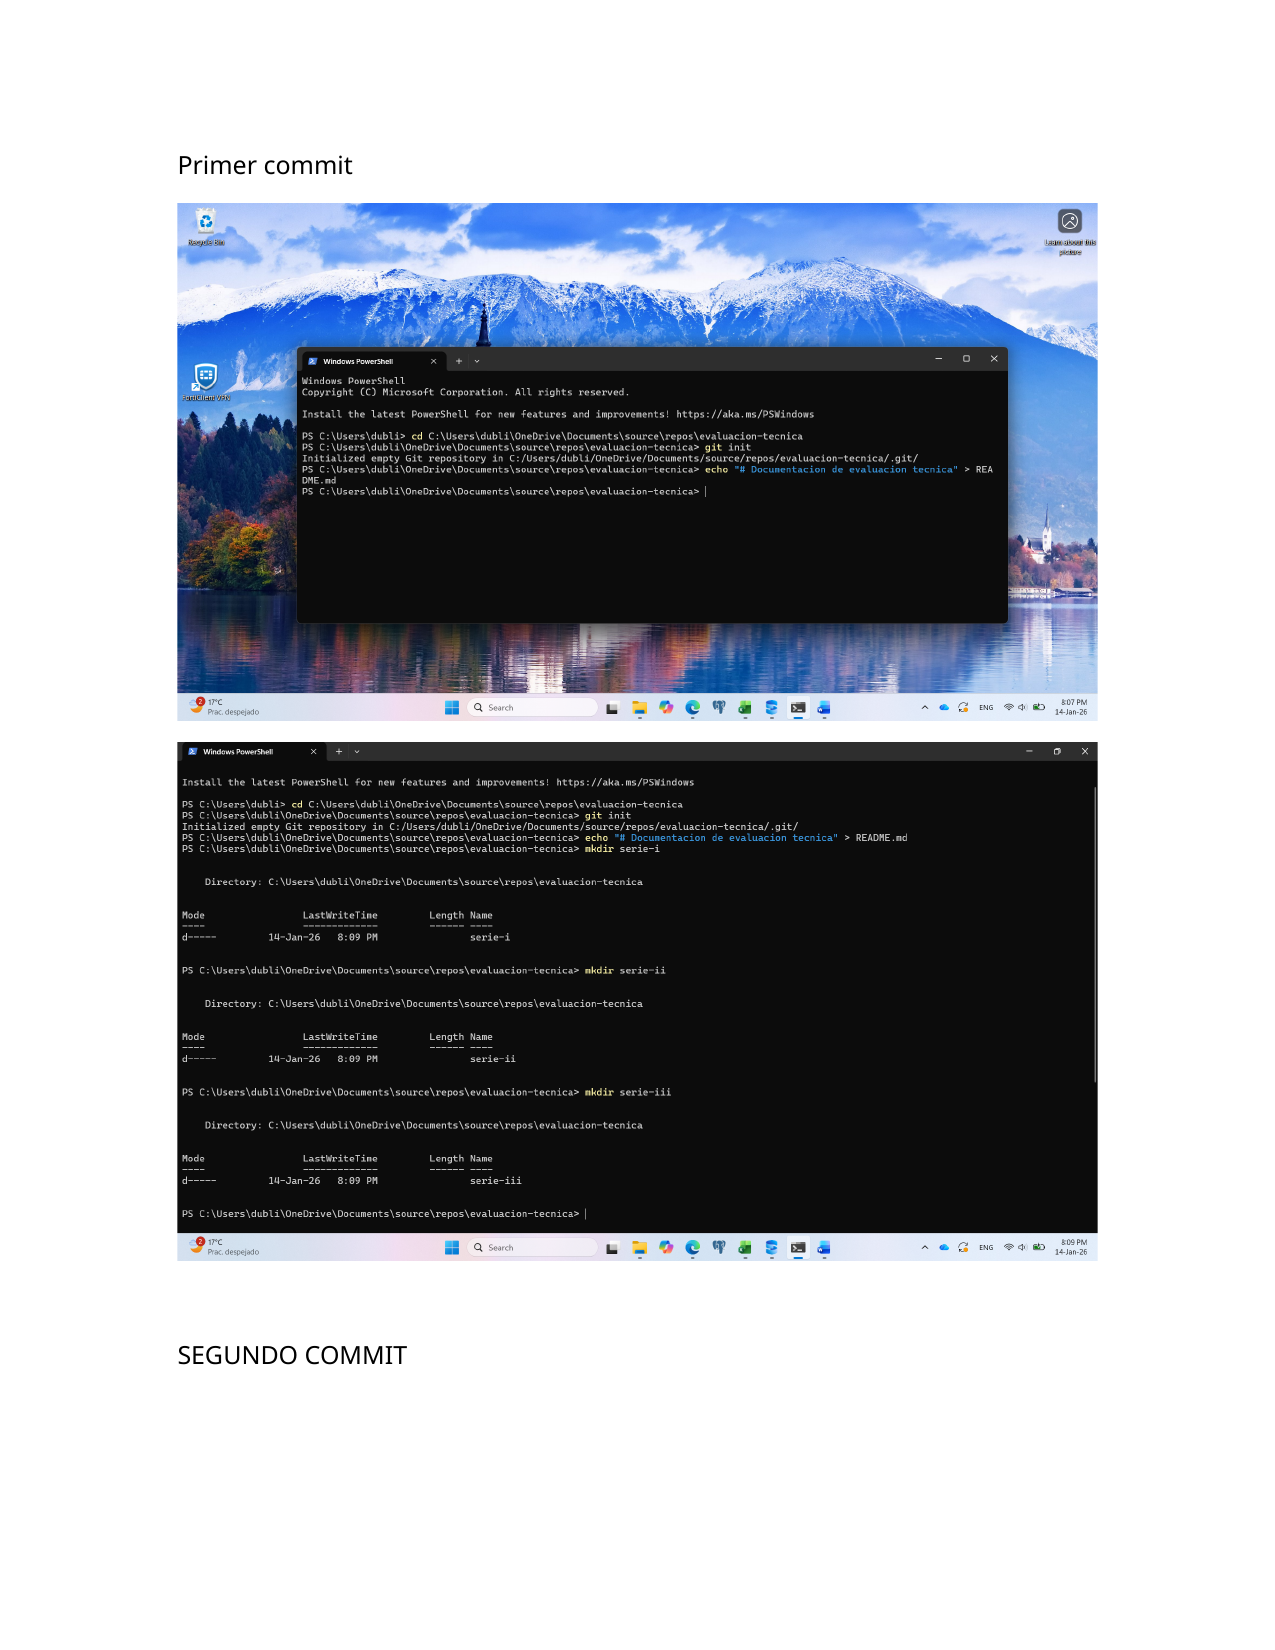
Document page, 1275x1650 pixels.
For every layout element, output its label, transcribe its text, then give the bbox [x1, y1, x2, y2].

text Primer commit [177, 148, 1098, 182]
picture [177, 203, 1098, 721]
picture [177, 742, 1098, 1261]
text SEGUNDO COMMIT [177, 1338, 1098, 1372]
